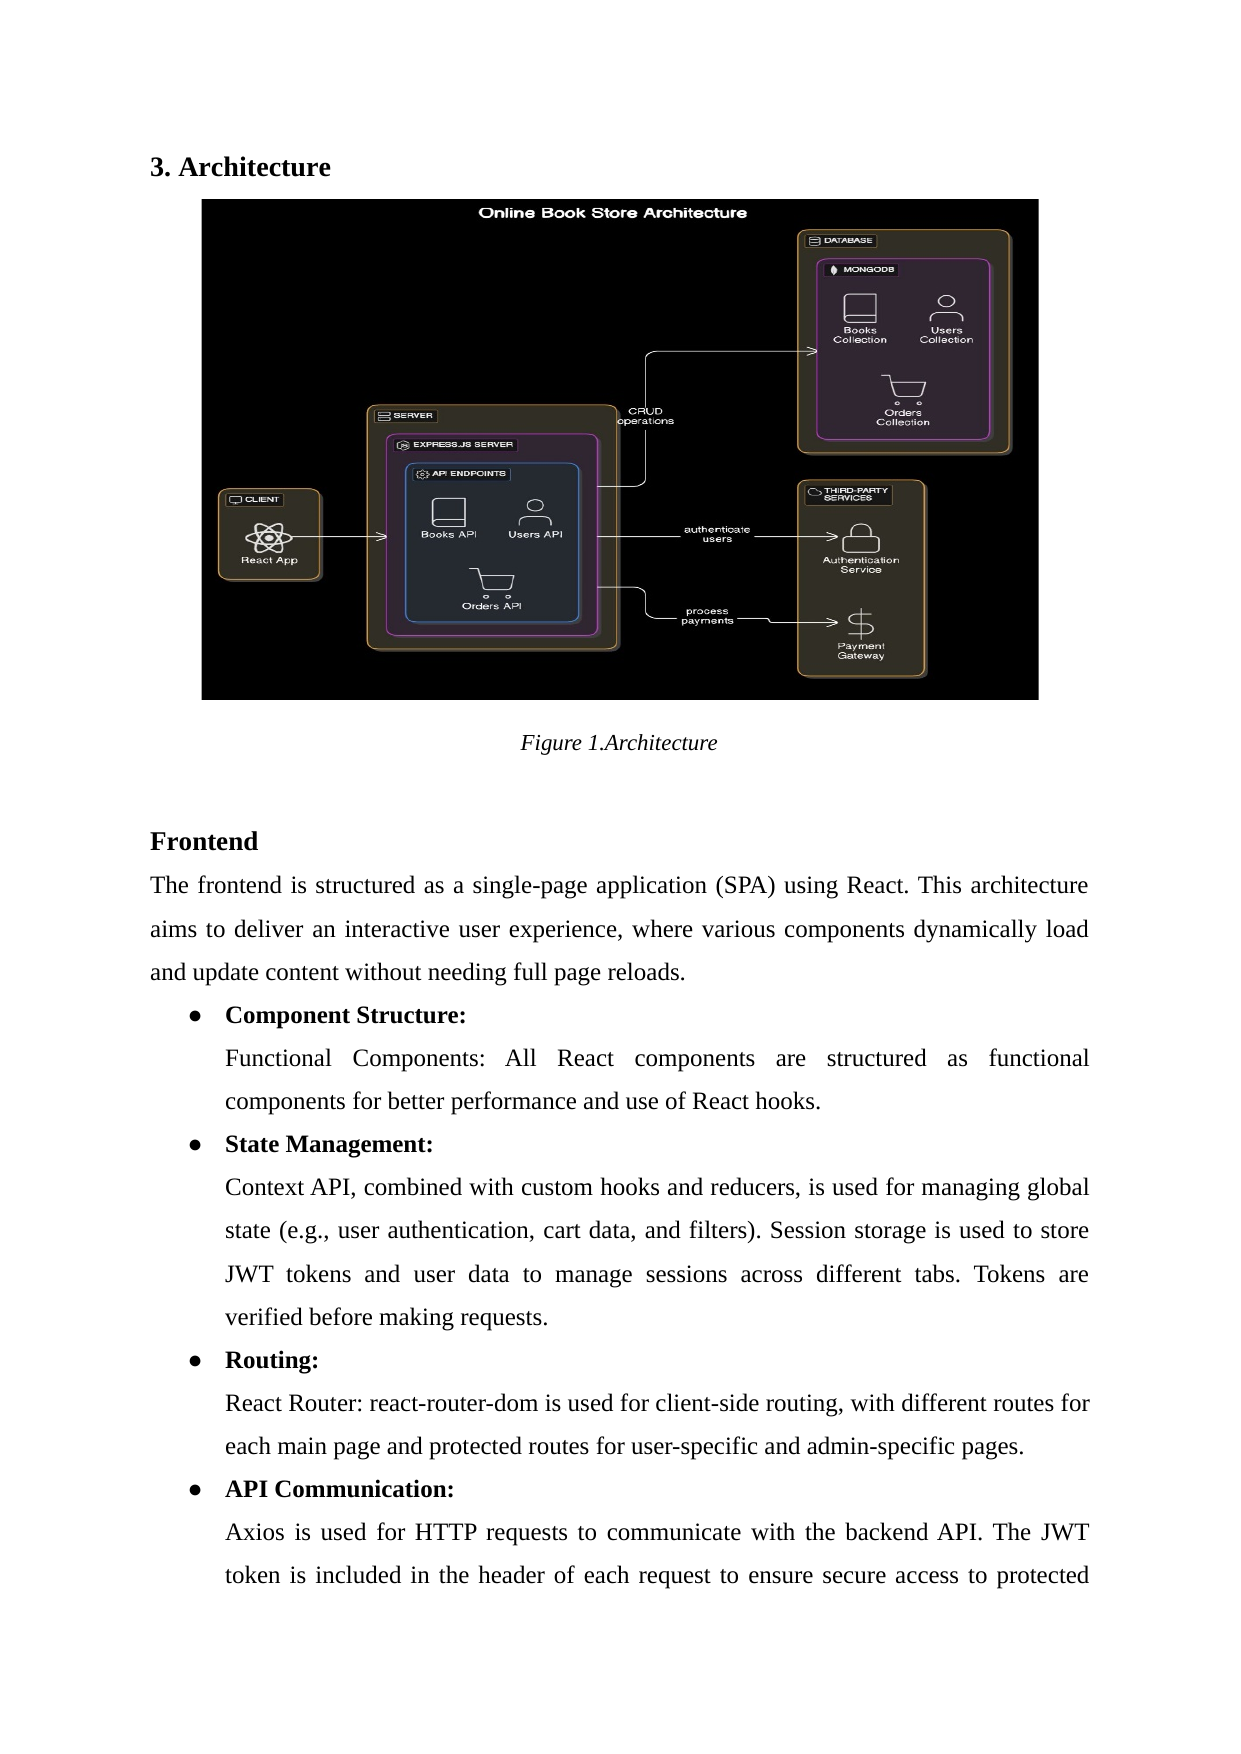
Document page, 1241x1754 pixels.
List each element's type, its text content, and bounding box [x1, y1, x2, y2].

list API Communication: [187, 1474, 1090, 1503]
text Frontend The frontend is structured as a single-page application (SPA) using React. This architecture aims to deliver an interactive user experience, where various components dynamically load and update content without needing full page reloads. [150, 825, 1090, 986]
text Functional Components: All React components are structured as functional components for better performance and use of React hooks. [225, 1043, 1090, 1115]
picture [201, 199, 1039, 700]
text Context API, combined with custom hooks and reducers, is used for managing global state (e.g., user authentication, cart data, and filters). Session storage is used to store JWT tokens and user data to manage sessions across different tabs. Tokens are verified before making requests. [225, 1172, 1090, 1331]
text React Router: react-router-dom is used for client-side routing, with different routes for each main page and protected routes for user-specific and admin-specific pages. [225, 1388, 1090, 1460]
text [225, 1517, 1090, 1589]
list Component Structure: [187, 1000, 1090, 1029]
text 3. Architecture [150, 150, 1090, 210]
list State Management: [187, 1129, 1090, 1158]
list Routing: [187, 1345, 1090, 1374]
